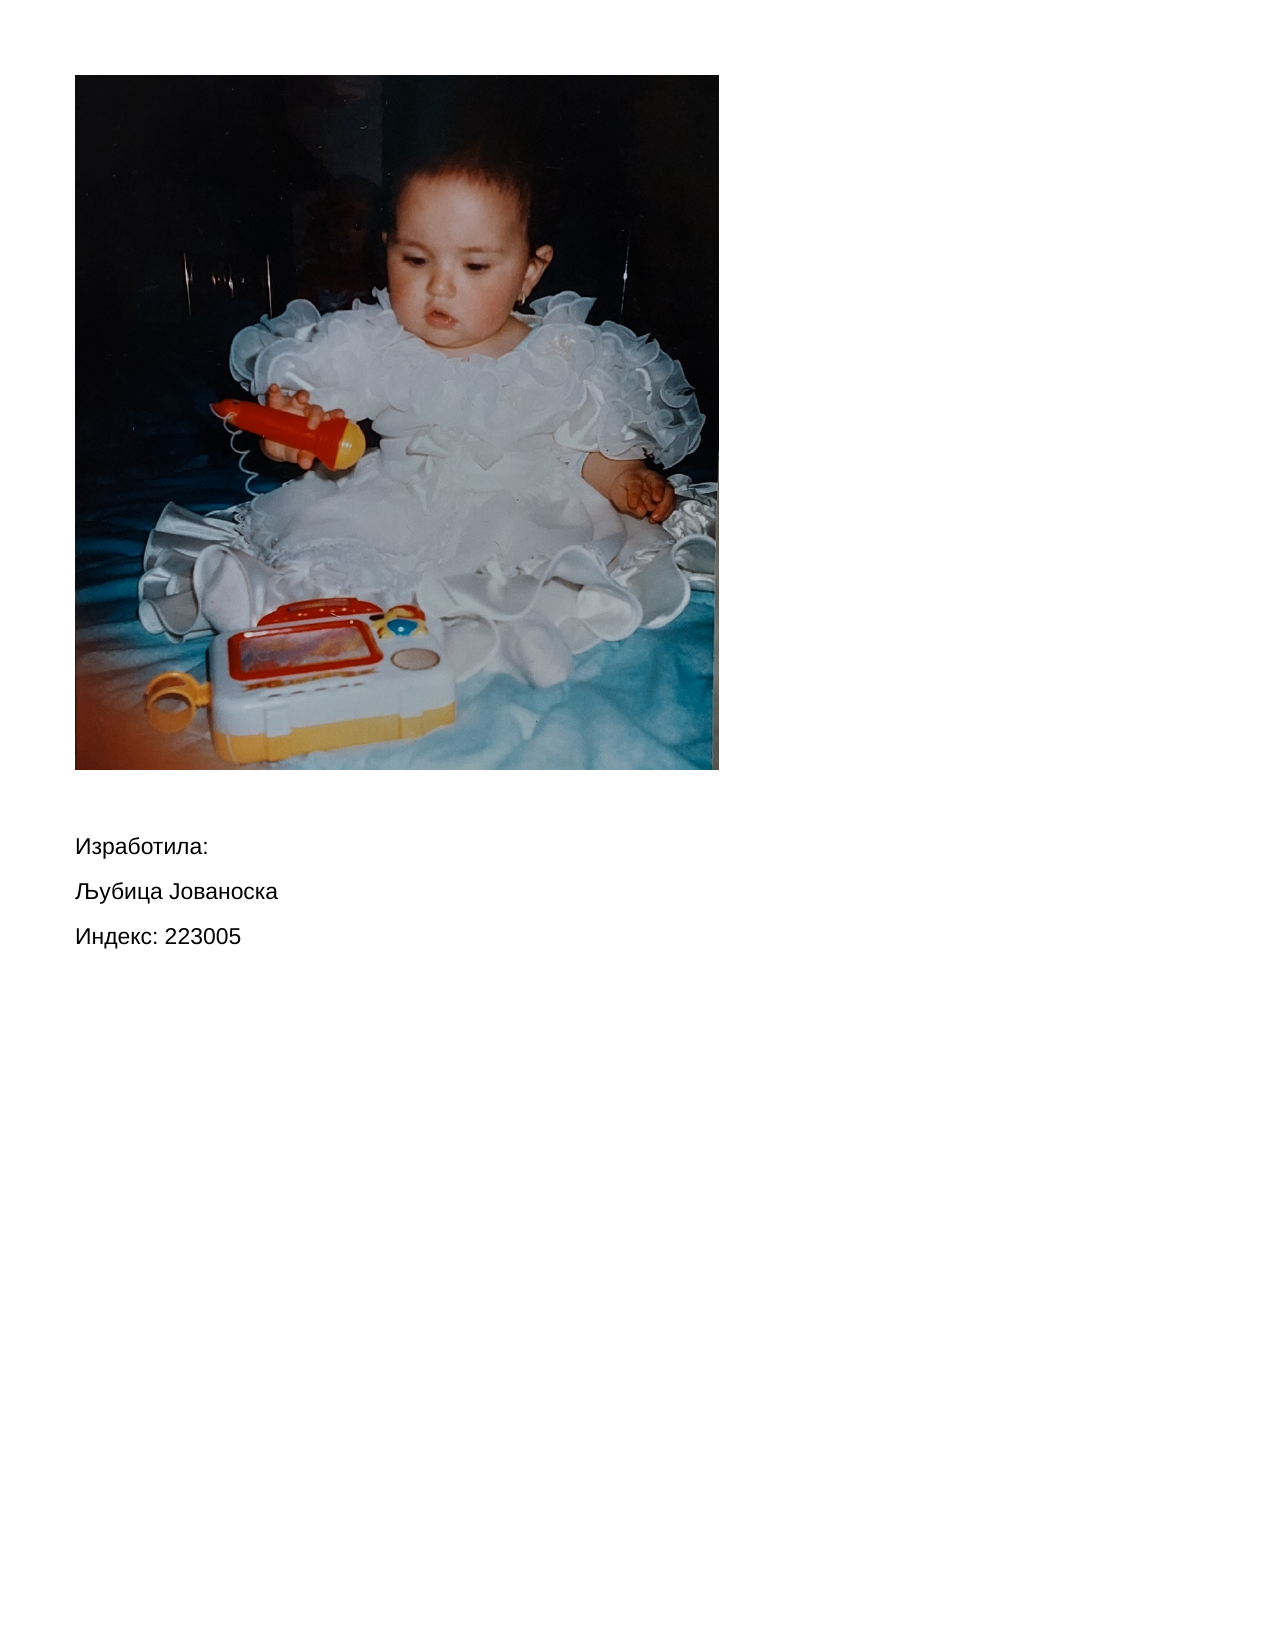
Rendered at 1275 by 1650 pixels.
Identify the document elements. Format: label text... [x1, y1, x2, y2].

text Изработила: [75, 833, 1200, 859]
text Љубица Јованоска [75, 878, 1200, 904]
text Индекс: 223005 [75, 923, 1200, 950]
picture [75, 75, 719, 770]
